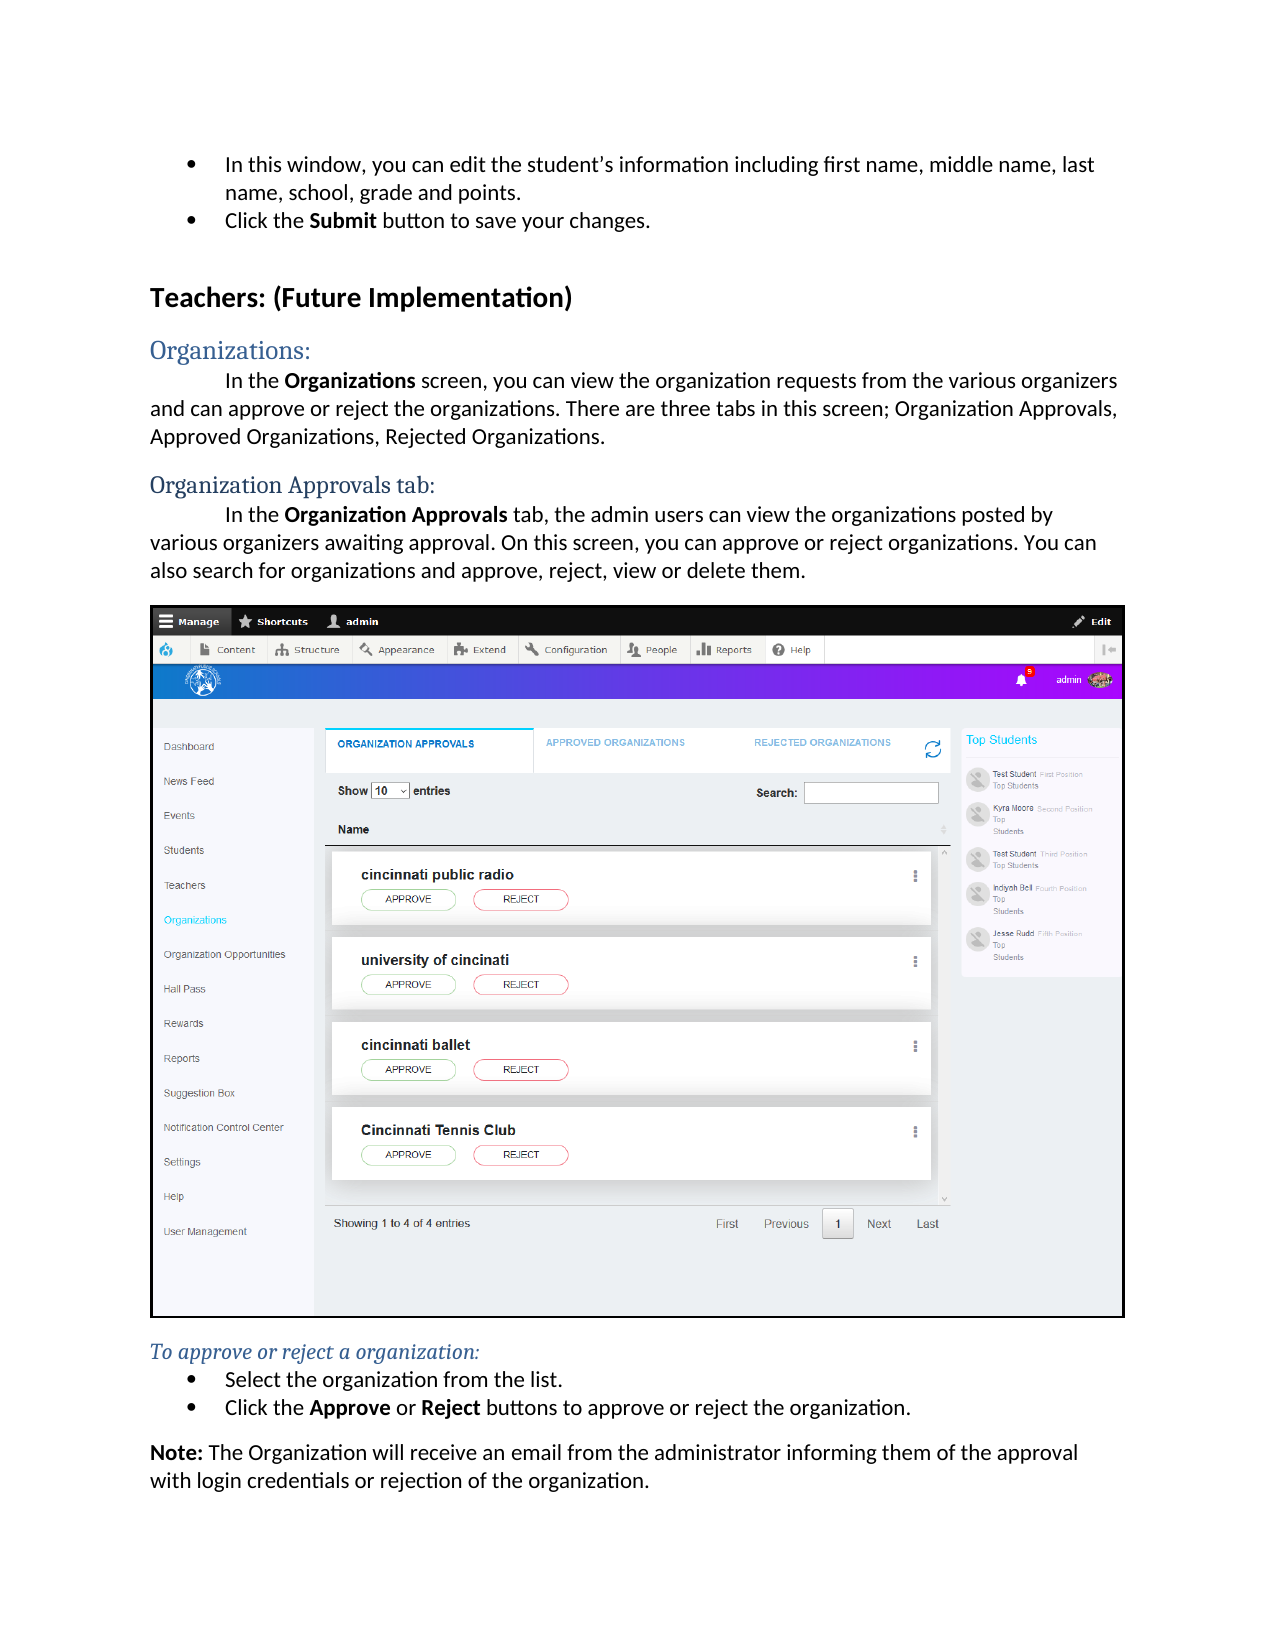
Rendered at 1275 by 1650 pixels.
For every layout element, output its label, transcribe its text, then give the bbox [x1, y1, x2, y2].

text In the Organization Approvals tab, the admin users can view the organizations posted by various organizers awaiting approval. On this screen, you can approve or reject organizations. You can also search for organizations and approve, reject, view or delete them. [150, 500, 1125, 584]
subtitle Organizations: [150, 335, 1125, 366]
text In the Organizations screen, you can view the organization requests from the various organizers and can approve or reject the organizations. There are three tabs in this screen; Organization Approvals, Approved Organizations, Rejected Organizations. [150, 366, 1125, 450]
list Select the organization from the list. [187, 1366, 1125, 1393]
text Note: The Organization will receive an email from the administrator informing them of the approval with login credentials or rejection of the organization. [150, 1438, 1125, 1494]
subtitle Organization Approvals tab: [150, 471, 1125, 500]
list Click the Approve or Reject buttons to approve or reject the organization. [187, 1393, 1125, 1422]
list In this window, you can edit the student’s information including first name, middle name, last name, school, grade and points. [187, 150, 1125, 206]
list Click the Submit button to save your changes. [187, 206, 1125, 234]
text Teachers: (Future Implementation) [150, 279, 1125, 314]
subtitle To approve or reject a organization: [150, 1339, 1125, 1366]
picture [153, 608, 1122, 1316]
